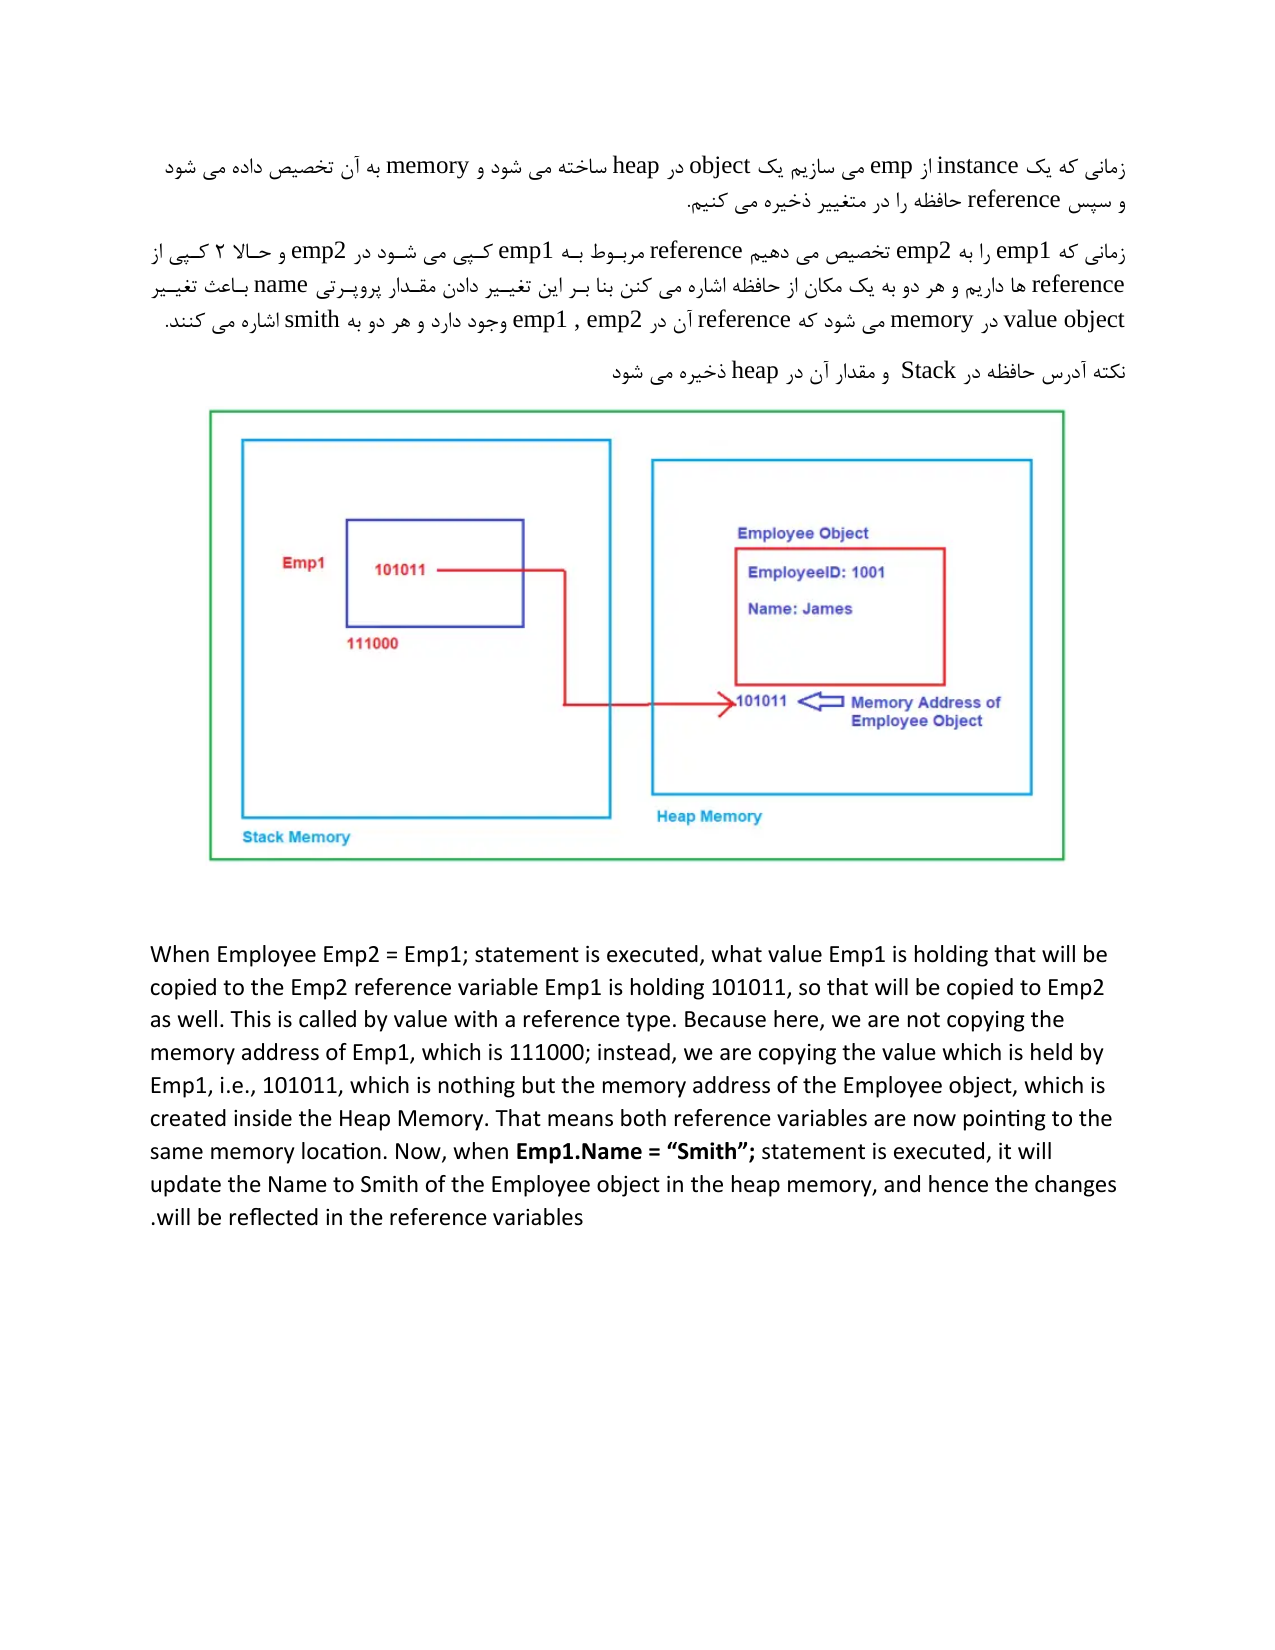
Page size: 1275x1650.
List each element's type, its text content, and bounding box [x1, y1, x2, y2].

text When Employee Emp2 = Emp1; statement is executed, what value Emp1 is holding that will be copied to the Emp2 reference variable Emp1 is holding 101011, so that will be copied to Emp2 as well. This is called by value with a reference type. Because here, we are not copying the memory address of Emp1, which is 111000; instead, we are copying the value which is held by Emp1, i.e., 101011, which is nothing but the memory address of the Employee object, which is created inside the Heap Memory. That means both reference variables are now pointing to the same memory location. Now, when Emp1.Name = “Smith”; statement is executed, it will update the Name to Smith of the Employee object in the heap memory, and hence the changes will be reflected in the reference variables. [150, 938, 1125, 1232]
text نکته آدرس حافظه در Stack و مقدار آن در heap ذخیره می شود [150, 355, 1125, 387]
picture [205, 406, 1070, 866]
text زمانی که یک instance از emp می سازیم یک object در heap ساخته می شود و memory به آن تخصیص داده می شود و سپس reference حافظه را در متغییر ذخیره می کنیم. [150, 150, 1125, 216]
text زمانی که emp1 را به emp2 تخصیص می دهیم reference مربوط به emp1 کپی می شود در emp2 و حالا 2 کپی از reference ها داریم و هر دو به یک مکان از حافظه اشاره می کنن بنا بر این تغییر دادن مقدار پروپرتی name باعث تغییر value object در memory می شود که reference آن در emp1 , emp2 وجود دارد و هر دو به smith اشاره می کنند. [150, 235, 1125, 336]
